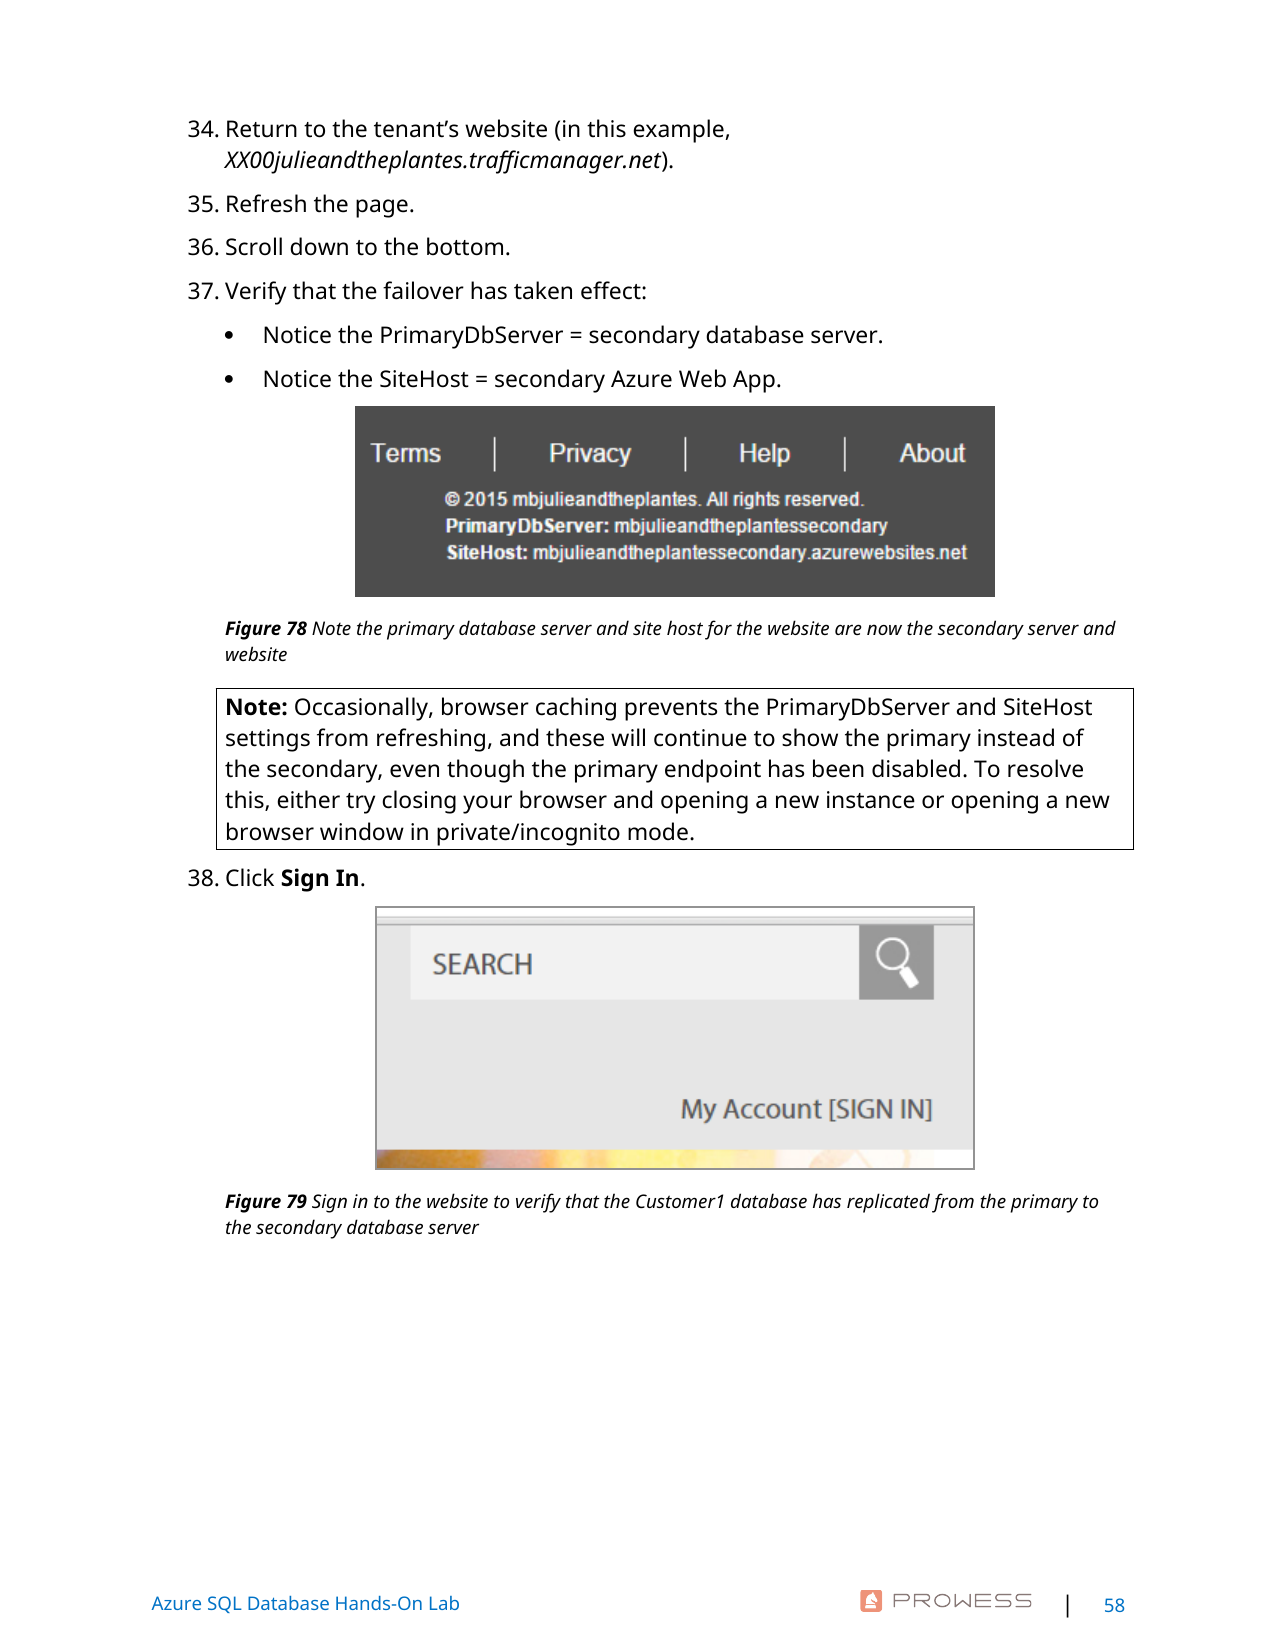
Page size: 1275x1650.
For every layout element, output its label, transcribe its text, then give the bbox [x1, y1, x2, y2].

list Notice the PrimaryDbServer = secondary database server. [225, 319, 1125, 350]
list Note: Occasionally, browser caching prevents the PrimaryDbServer and SiteHost settings from refreshing, and these will continue to show the primary instead of the secondary, even though the primary endpoint has been disabled. To resolve this, either try closing your browser and opening a new instance or opening a new browser window in private/incognito mode. [217, 689, 1133, 849]
text Return to the tenant’s website (in this example, XX00julieandtheplantes.trafficmanager.net). [187, 112, 1125, 175]
text Scroll down to the bottom. [187, 231, 1125, 262]
text Verify that the failover has taken effect: [187, 275, 1125, 306]
text Click Sign In. [187, 862, 1125, 894]
text Refresh the page. [187, 187, 1125, 219]
list Notice the SiteHost = secondary Azure Web App. [225, 362, 1125, 394]
picture [860, 1590, 1032, 1612]
picture [377, 908, 973, 1168]
picture [355, 406, 995, 597]
